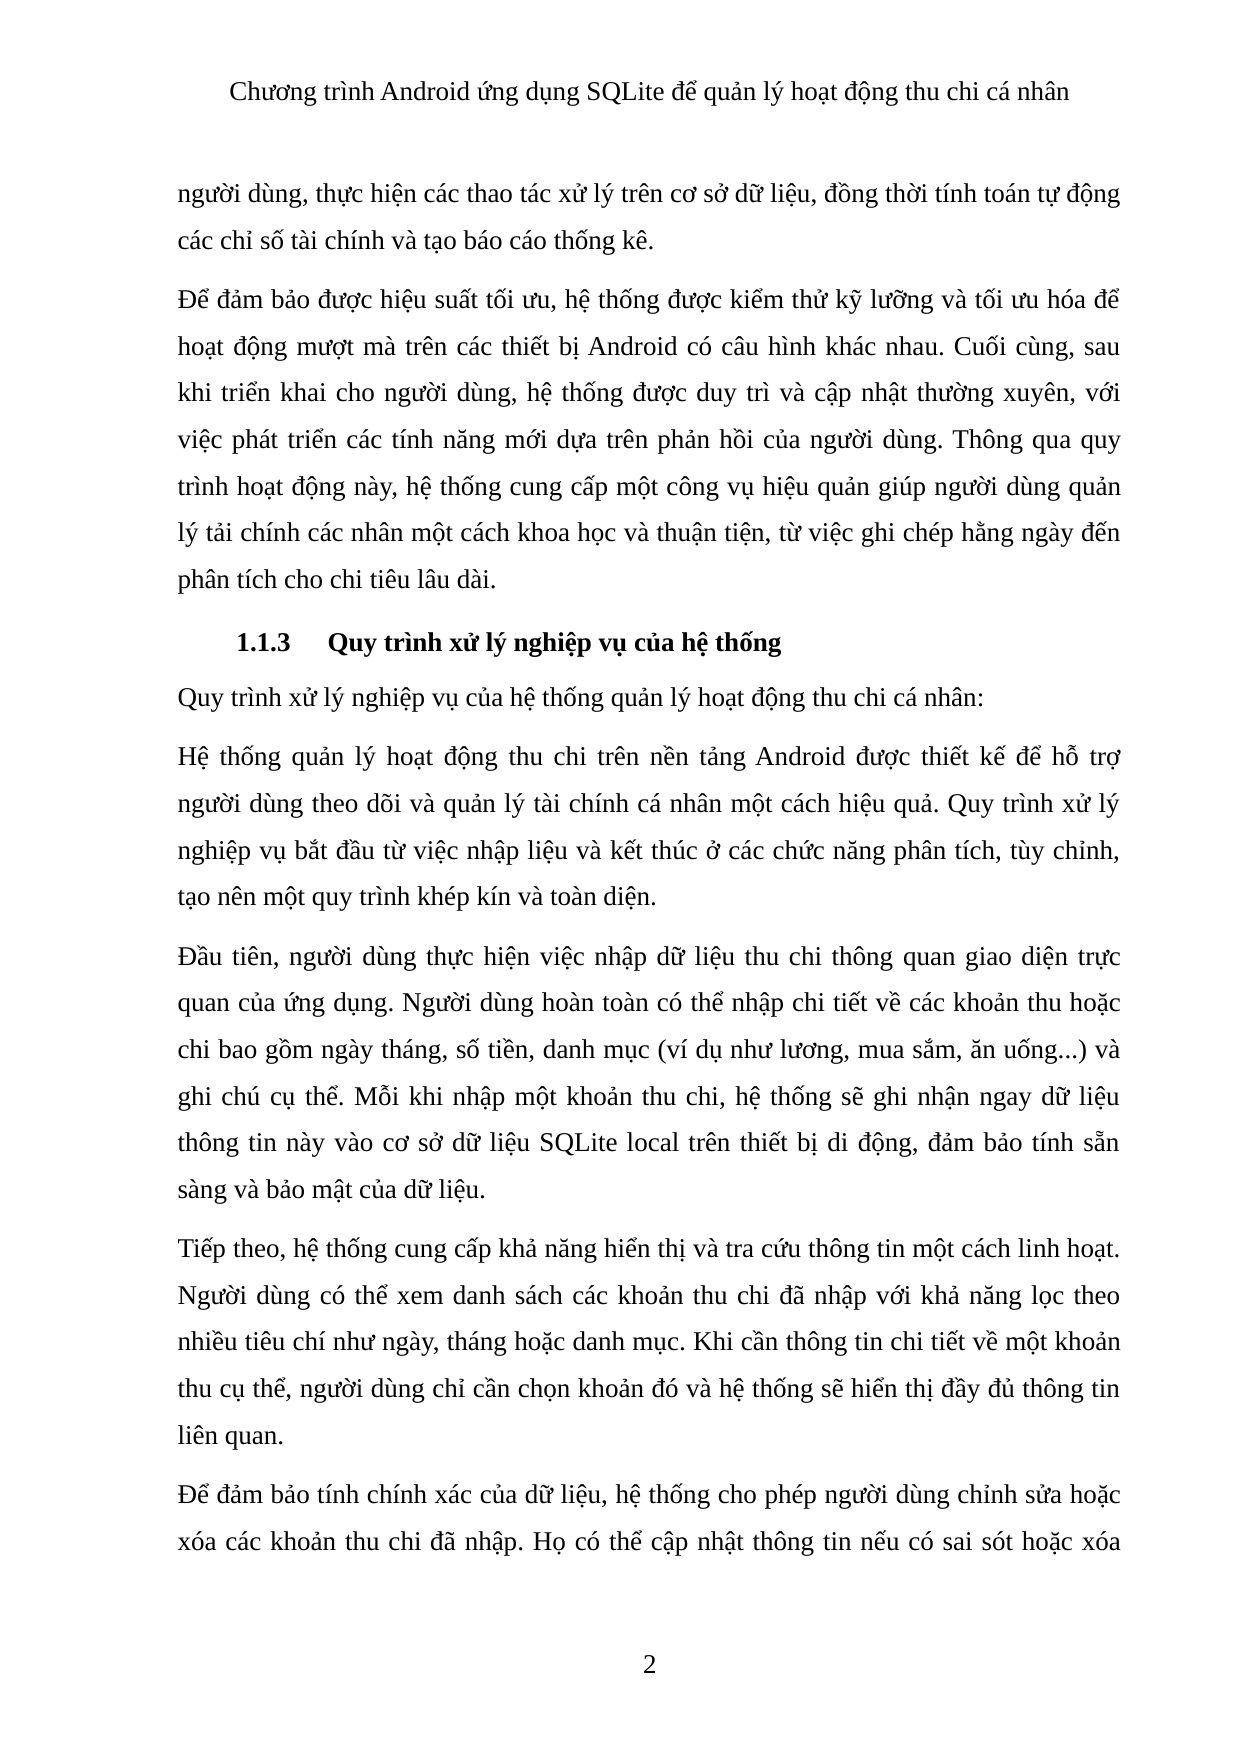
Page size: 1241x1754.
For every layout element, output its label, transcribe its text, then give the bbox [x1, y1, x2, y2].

subtitle Quy trình xử lý nghiệp vụ của hệ thống [236, 626, 1122, 657]
text Quy trình xử lý nghiệp vụ của hệ thống quản lý hoạt động thu chi cá nhân: [177, 681, 1122, 712]
text Đầu tiên, người dùng thực hiện việc nhập dữ liệu thu chi thông quan giao diện trực quan của ứng dụng. Người dùng hoàn toàn có thể nhập chi tiết về các khoản thu hoặc chi bao gồm ngày tháng, số tiền, danh mục (ví dụ như lương, mua sắm, ăn uống...) và ghi chú cụ thể. Mỗi khi nhập một khoản thu chi, hệ thống sẽ ghi nhận ngay dữ liệu thông tin này vào cơ sở dữ liệu SQLite local trên thiết bị di động, đảm bảo tính sẵn sàng và bảo mật của dữ liệu. [177, 940, 1122, 1204]
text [177, 1478, 1122, 1556]
text Tiếp theo, hệ thống cung cấp khả năng hiển thị và tra cứu thông tin một cách linh hoạt. Người dùng có thể xem danh sách các khoản thu chi đã nhập với khả năng lọc theo nhiều tiêu chí như ngày, tháng hoặc danh mục. Khi cần thông tin chi tiết về một khoản thu cụ thể, người dùng chỉ cần chọn khoản đó và hệ thống sẽ hiển thị đầy đủ thông tin liên quan. [177, 1232, 1122, 1450]
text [177, 177, 1122, 255]
text Để đảm bảo được hiệu suất tối ưu, hệ thống được kiểm thử kỹ lưỡng và tối ưu hóa để hoạt động mượt mà trên các thiết bị Android có câu hình khác nhau. Cuối cùng, sau khi triển khai cho người dùng, hệ thống được duy trì và cập nhật thường xuyên, với việc phát triển các tính năng mới dựa trên phản hồi của người dùng. Thông qua quy trình hoạt động này, hệ thống cung cấp một công vụ hiệu quản giúp người dùng quản lý tải chính các nhân một cách khoa học và thuận tiện, từ việc ghi chép hằng ngày đến phân tích cho chi tiêu lâu dài. [177, 283, 1122, 594]
text Hệ thống quản lý hoạt động thu chi trên nền tảng Android được thiết kế để hỗ trợ người dùng theo dõi và quản lý tài chính cá nhân một cách hiệu quả. Quy trình xử lý nghiệp vụ bắt đầu từ việc nhập liệu và kết thúc ở các chức năng phân tích, tùy chỉnh, tạo nên một quy trình khép kín và toàn diện. [177, 741, 1122, 912]
